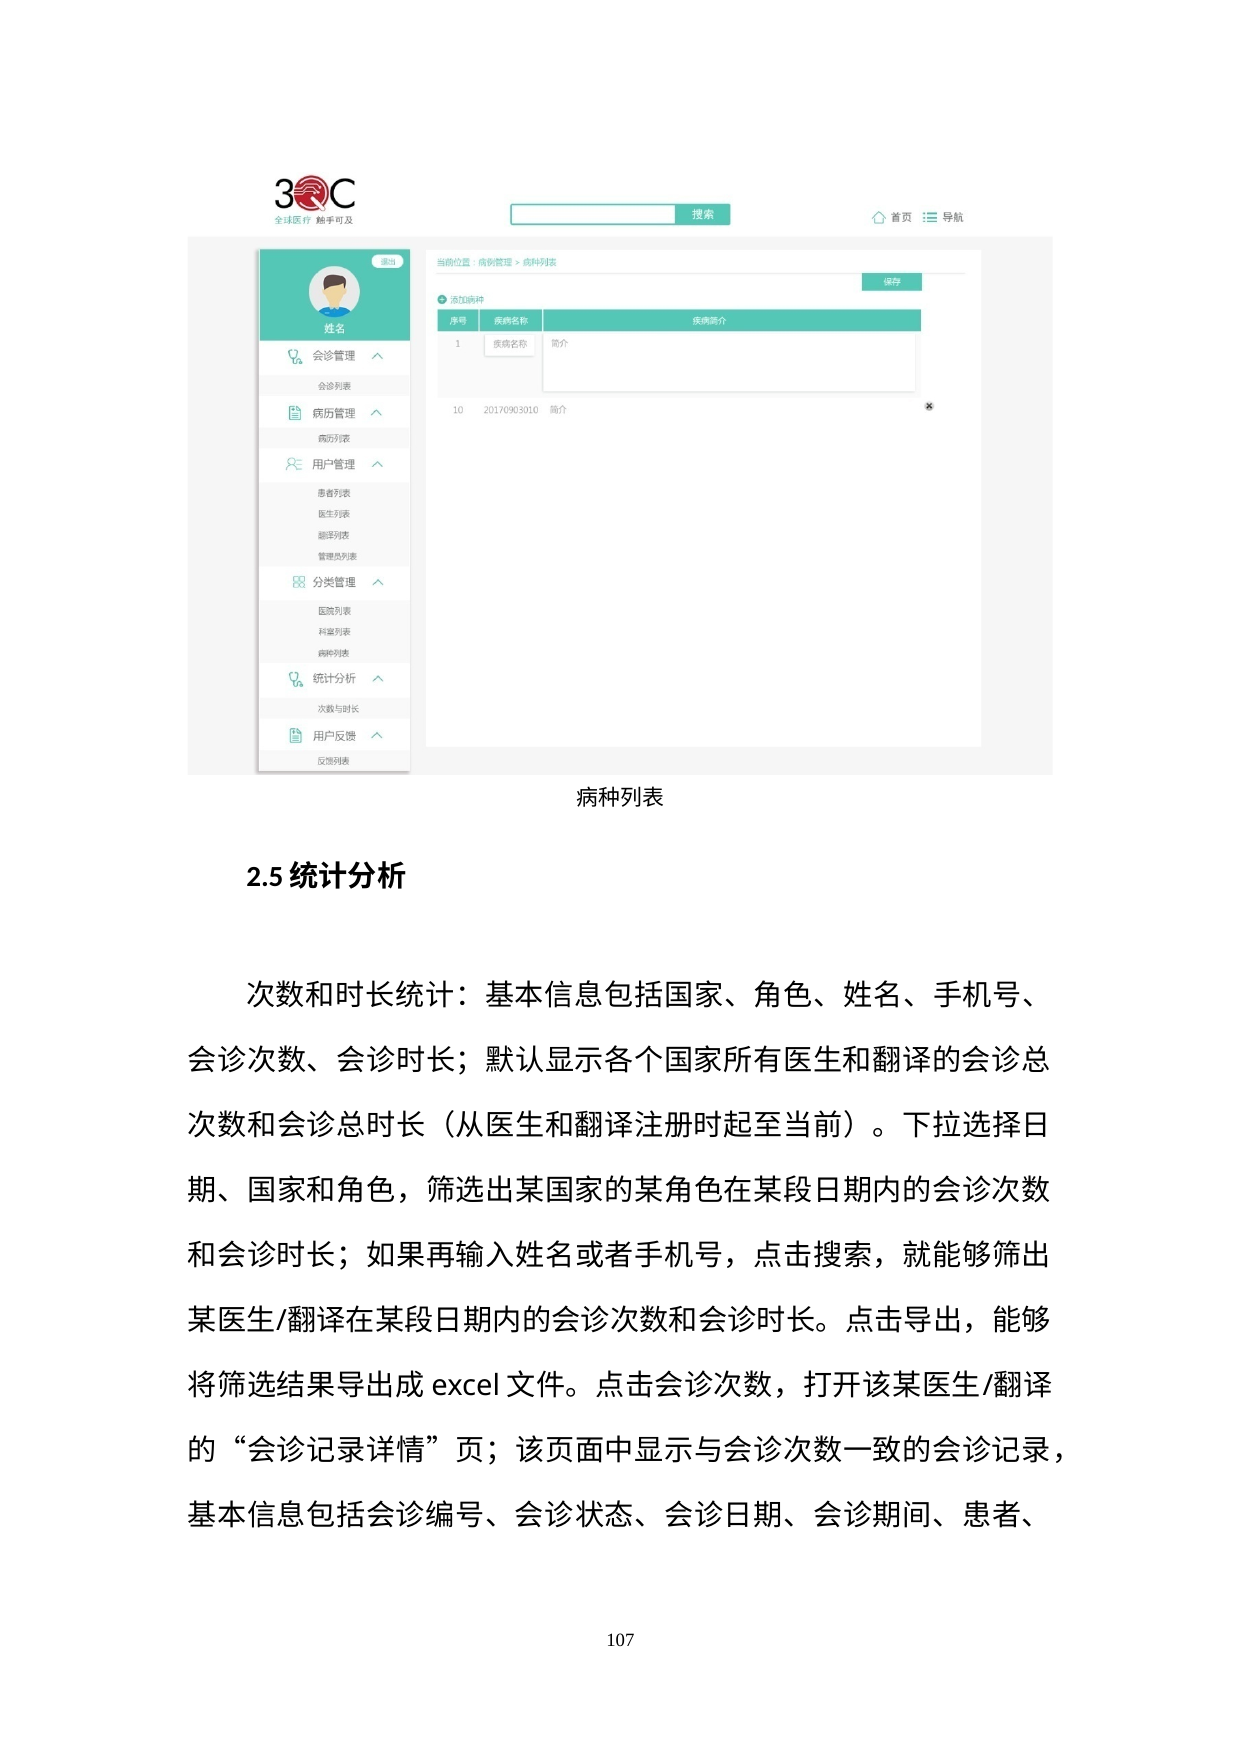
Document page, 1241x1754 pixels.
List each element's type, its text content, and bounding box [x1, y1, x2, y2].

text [187, 960, 1053, 1545]
text 病种列表 [187, 779, 1053, 812]
subtitle 2.5统计分析 [187, 841, 1053, 906]
picture [187, 162, 1053, 775]
